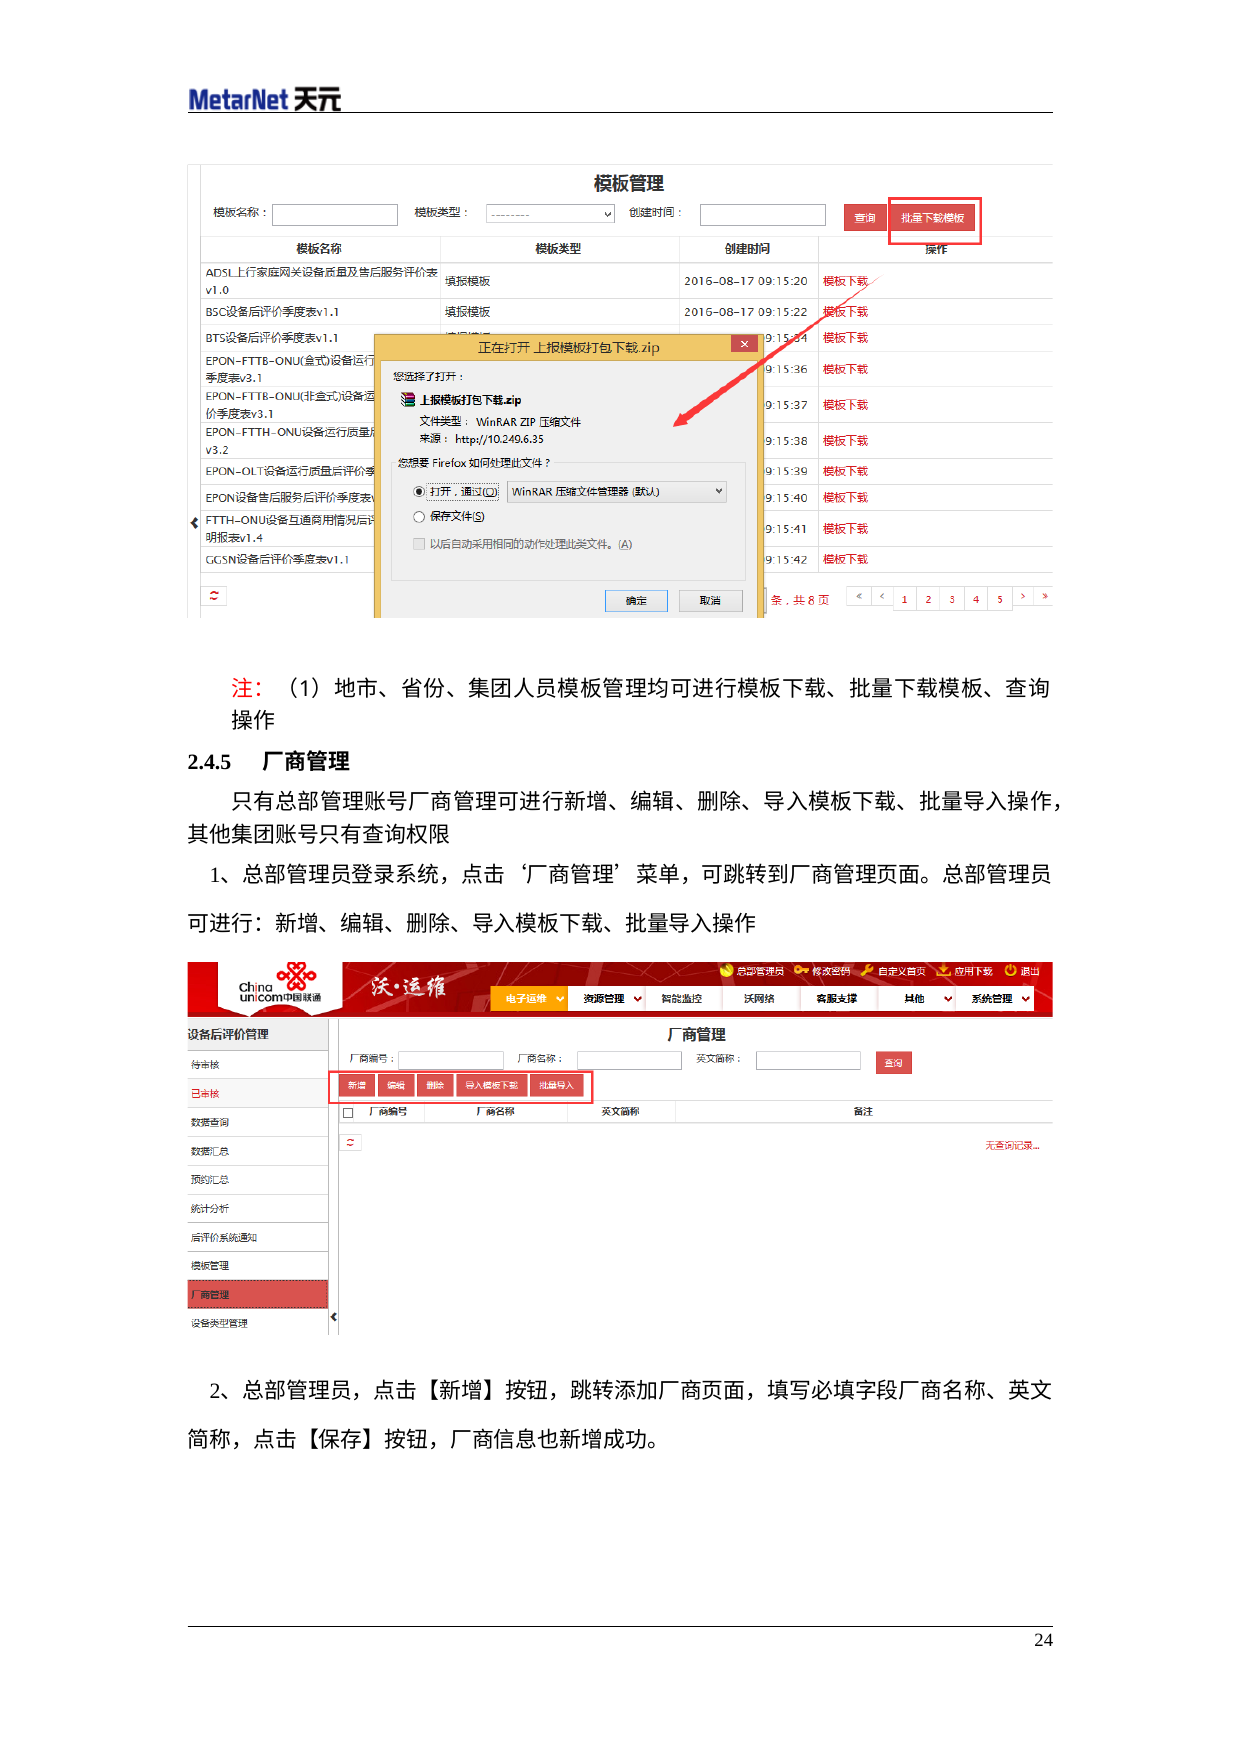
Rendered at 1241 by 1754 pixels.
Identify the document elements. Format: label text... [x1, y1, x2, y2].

picture [187, 962, 1053, 1335]
text 注：（1）地市、省份、集团人员模板管理均可进行模板下载、批量下载模板、查询操作 [231, 670, 1053, 735]
text 1、总部管理员登录系统，点击‘厂商管理’菜单，可跳转到厂商管理页面。总部管理员可进行：新增、编辑、删除、导入模板下载、批量导入操作 [187, 857, 1053, 938]
subtitle 厂商管理 [187, 743, 1053, 776]
picture [187, 162, 1053, 618]
picture [188, 85, 342, 112]
text 2、总部管理员，点击【新增】按钮，跳转添加厂商页面，填写必填字段厂商名称、英文简称，点击【保存】按钮，厂商信息也新增成功。 [187, 1373, 1053, 1454]
text 只有总部管理账号厂商管理可进行新增、编辑、删除、导入模板下载、批量导入操作，其他集团账号只有查询权限 [187, 784, 1053, 849]
